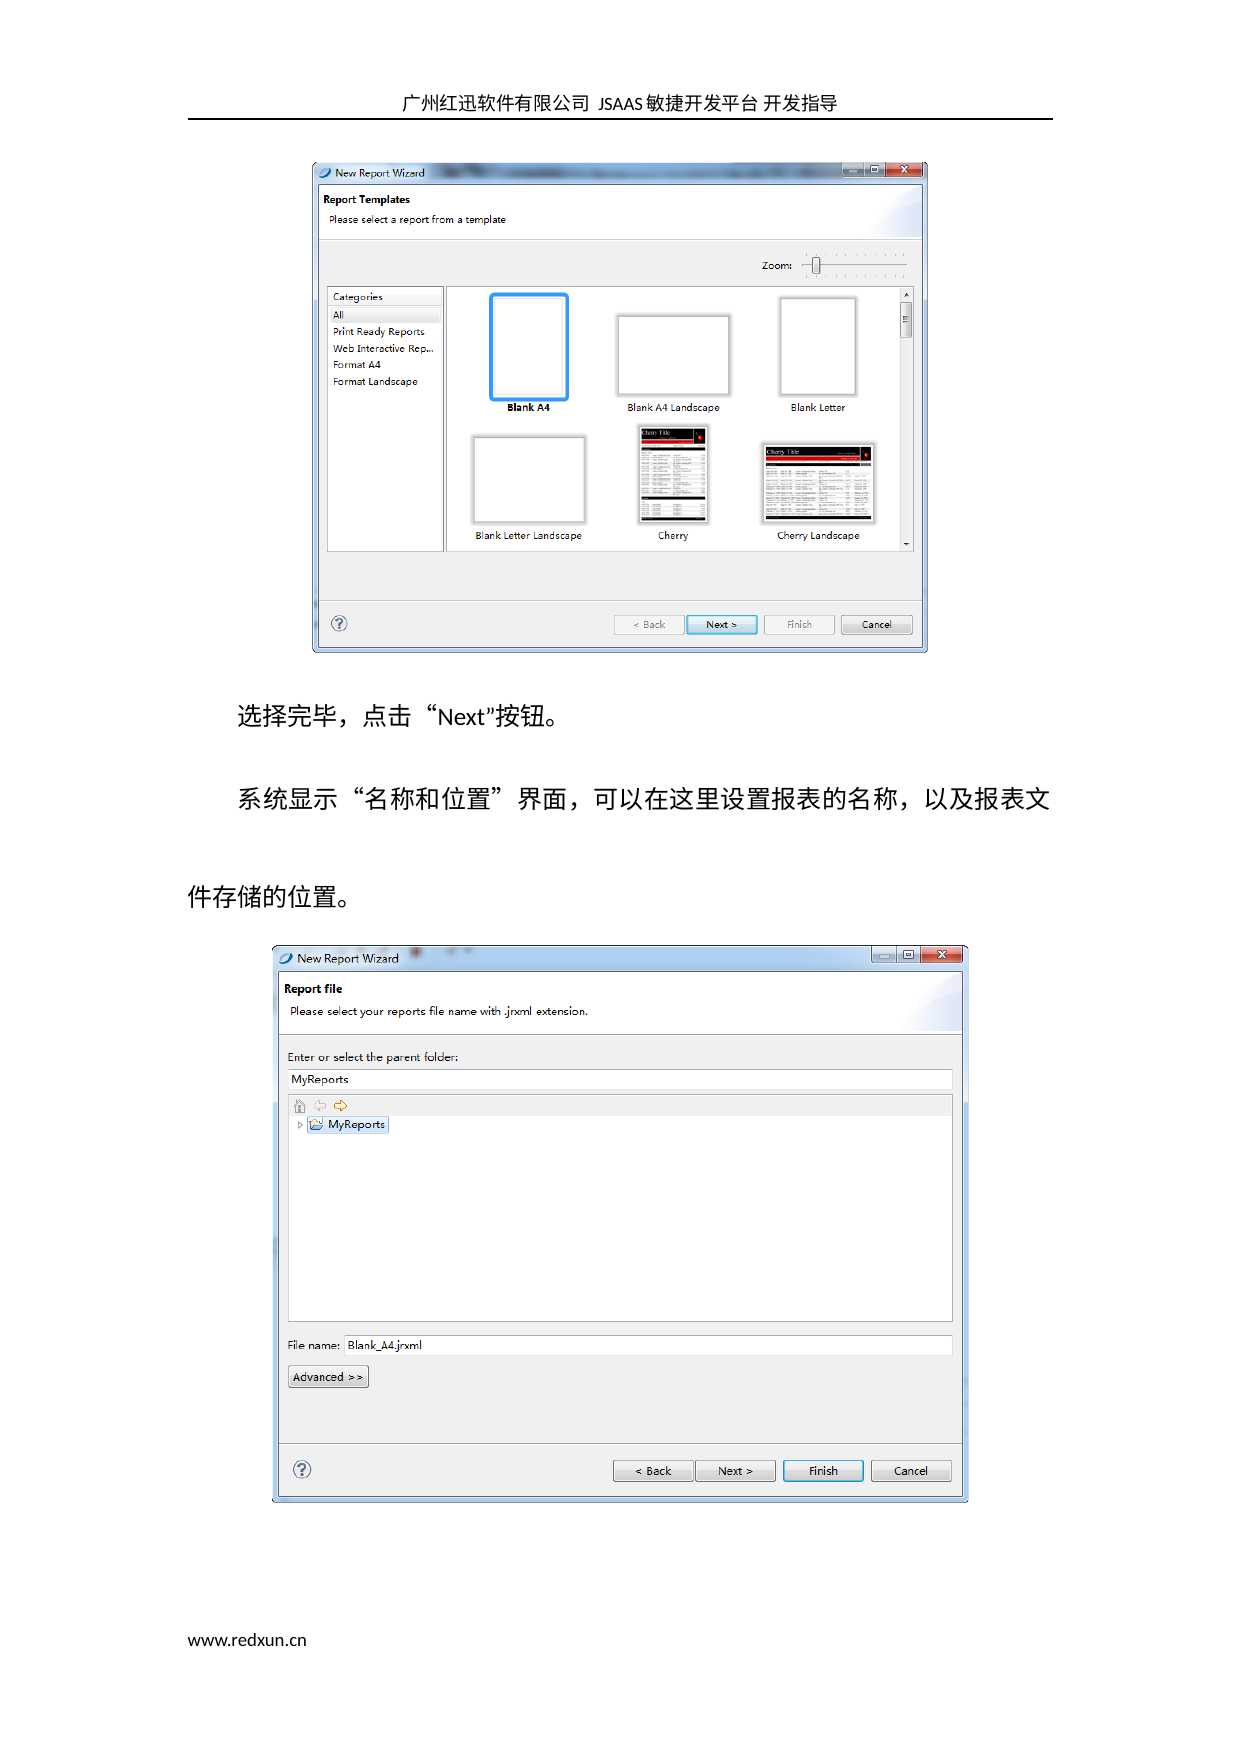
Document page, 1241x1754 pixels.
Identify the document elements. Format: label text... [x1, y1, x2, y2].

picture [272, 945, 969, 1503]
text 系统显示“名称和位置”界面，可以在这里设置报表的名称，以及报表文件存储的位置。 [187, 765, 1053, 928]
text 选择完毕，点击“Next”按钮。 [187, 682, 1053, 747]
picture [312, 162, 928, 653]
